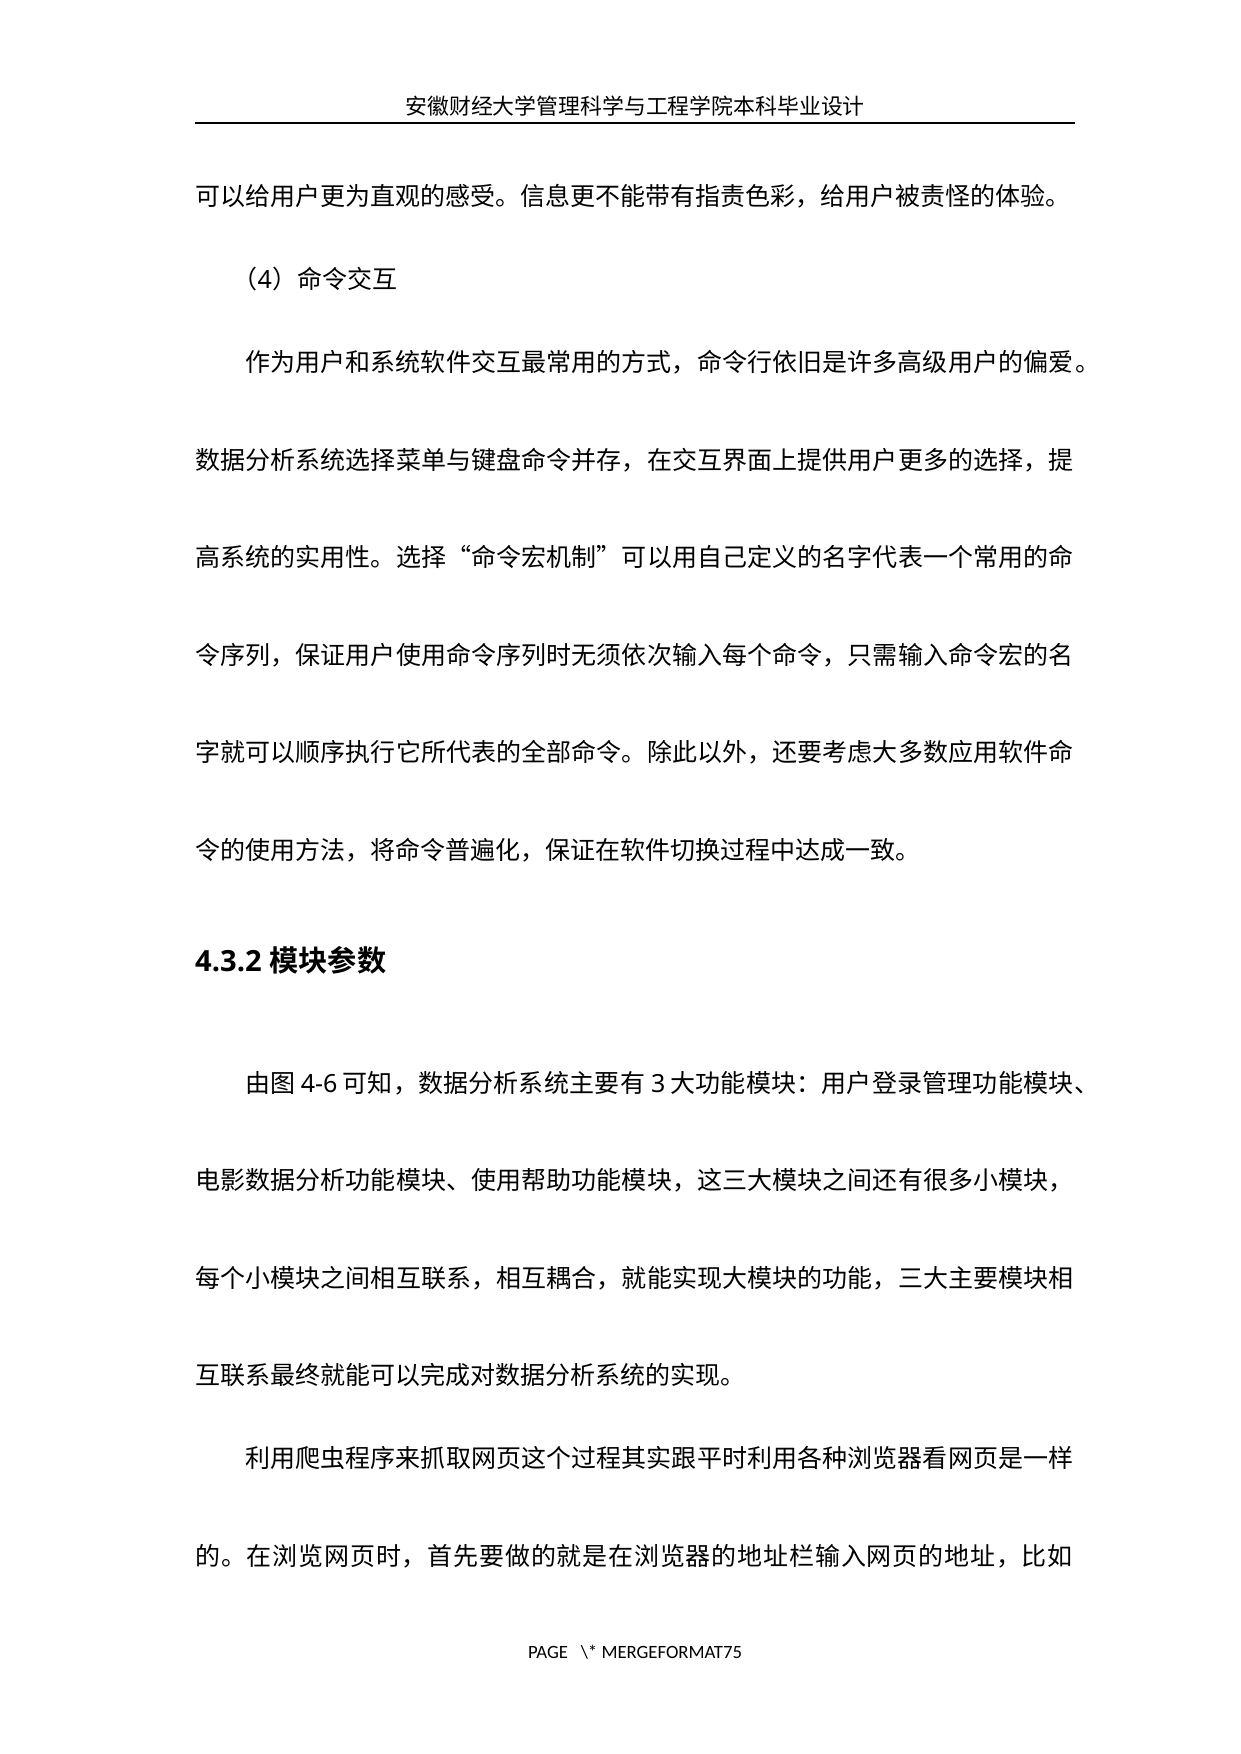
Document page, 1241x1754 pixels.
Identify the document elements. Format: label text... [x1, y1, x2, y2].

list （4）命令交互 [232, 245, 1075, 310]
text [195, 162, 1075, 227]
text 作为用户和系统软件交互最常用的方式，命令行依旧是许多高级用户的偏爱。数据分析系统选择菜单与键盘命令并存，在交互界面上提供用户更多的选择，提高系统的实用性。选择“命令宏机制”可以用自己定义的名字代表一个常用的命令序列，保证用户使用命令序列时无须依次输入每个命令，只需输入命令宏的名字就可以顺序执行它所代表的全部命令。除此以外，还要考虑大多数应用软件命令的使用方法，将命令普遍化，保证在软件切换过程中达成一致。 [195, 328, 1075, 881]
subtitle 4.3.2 模块参数 [195, 926, 1075, 991]
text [195, 1424, 1075, 1587]
text 由图4-6可知，数据分析系统主要有3大功能模块：用户登录管理功能模块、电影数据分析功能模块、使用帮助功能模块，这三大模块之间还有很多小模块，每个小模块之间相互联系，相互耦合，就能实现大模块的功能，三大主要模块相互联系最终就能可以完成对数据分析系统的实现。 [195, 1049, 1075, 1406]
